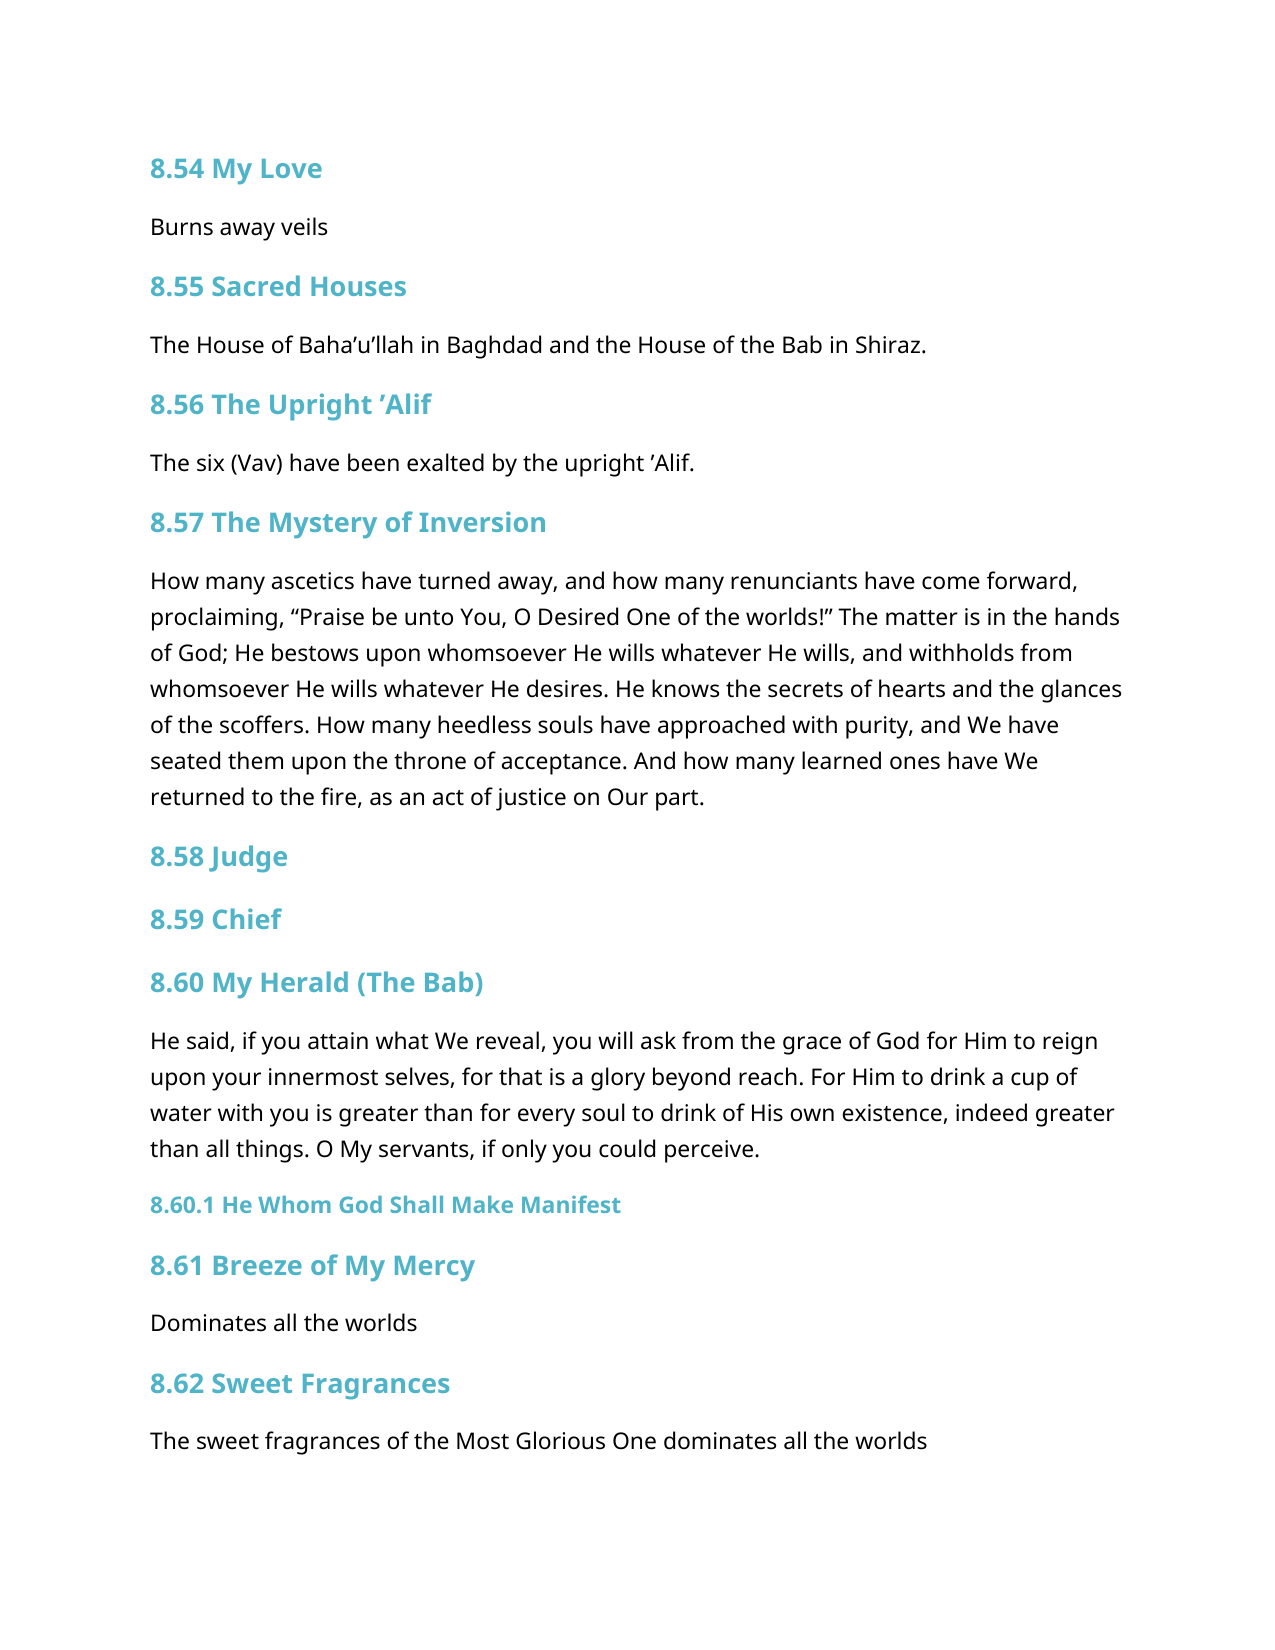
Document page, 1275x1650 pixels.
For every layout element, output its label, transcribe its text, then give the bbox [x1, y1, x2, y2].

text The sweet fragrances of the Most Glorious One dominates all the worlds [150, 1425, 1125, 1457]
text The House of Baha’u’llah in Baghdad and the House of the Bab in Shiraz. [150, 329, 1125, 360]
subtitle 8.61 Breeze of My Mercy [150, 1246, 1125, 1283]
subtitle 8.60 My Herald (The Bab) [150, 964, 1125, 1001]
subtitle 8.54 My Love [150, 150, 1125, 187]
subtitle 8.59 Chief [150, 901, 1125, 937]
text How many ascetics have turned away, and how many renunciants have come forward, proclaiming, “Praise be unto You, O Desired One of the worlds!” The matter is in the hands of God; He bestows upon whomsoever He wills whatever He wills, and withholds from whomsoever He wills whatever He desires. He knows the secrets of hearts and the glances of the scoffers. How many heedless souls have approached with purity, and We have seated them upon the throne of acceptance. And how many learned ones have We returned to the fire, as an act of justice on Our part. [150, 565, 1125, 812]
subtitle 8.58 Judge [150, 837, 1125, 874]
subtitle 8.60.1 He Whom God Shall Make Manifest [150, 1189, 1125, 1221]
text He said, if you attain what We reveal, you will ask from the grace of God for Him to reign upon your innermost selves, for that is a glory beyond reach. For Him to drink a cup of water with you is greater than for every soul to drink of His own existence, indeed greater than all things. O My servants, if only you could perceive. [150, 1025, 1125, 1164]
text The six (Vav) have been exalted by the upright ’Alif. [150, 447, 1125, 478]
subtitle 8.57 The Mystery of Inversion [150, 504, 1125, 541]
subtitle 8.55 Sacred Houses [150, 268, 1125, 305]
text Dominates all the worlds [150, 1307, 1125, 1339]
subtitle 8.56 The Upright ’Alif [150, 386, 1125, 423]
subtitle 8.62 Sweet Fragrances [150, 1364, 1125, 1401]
text Burns away veils [150, 211, 1125, 242]
